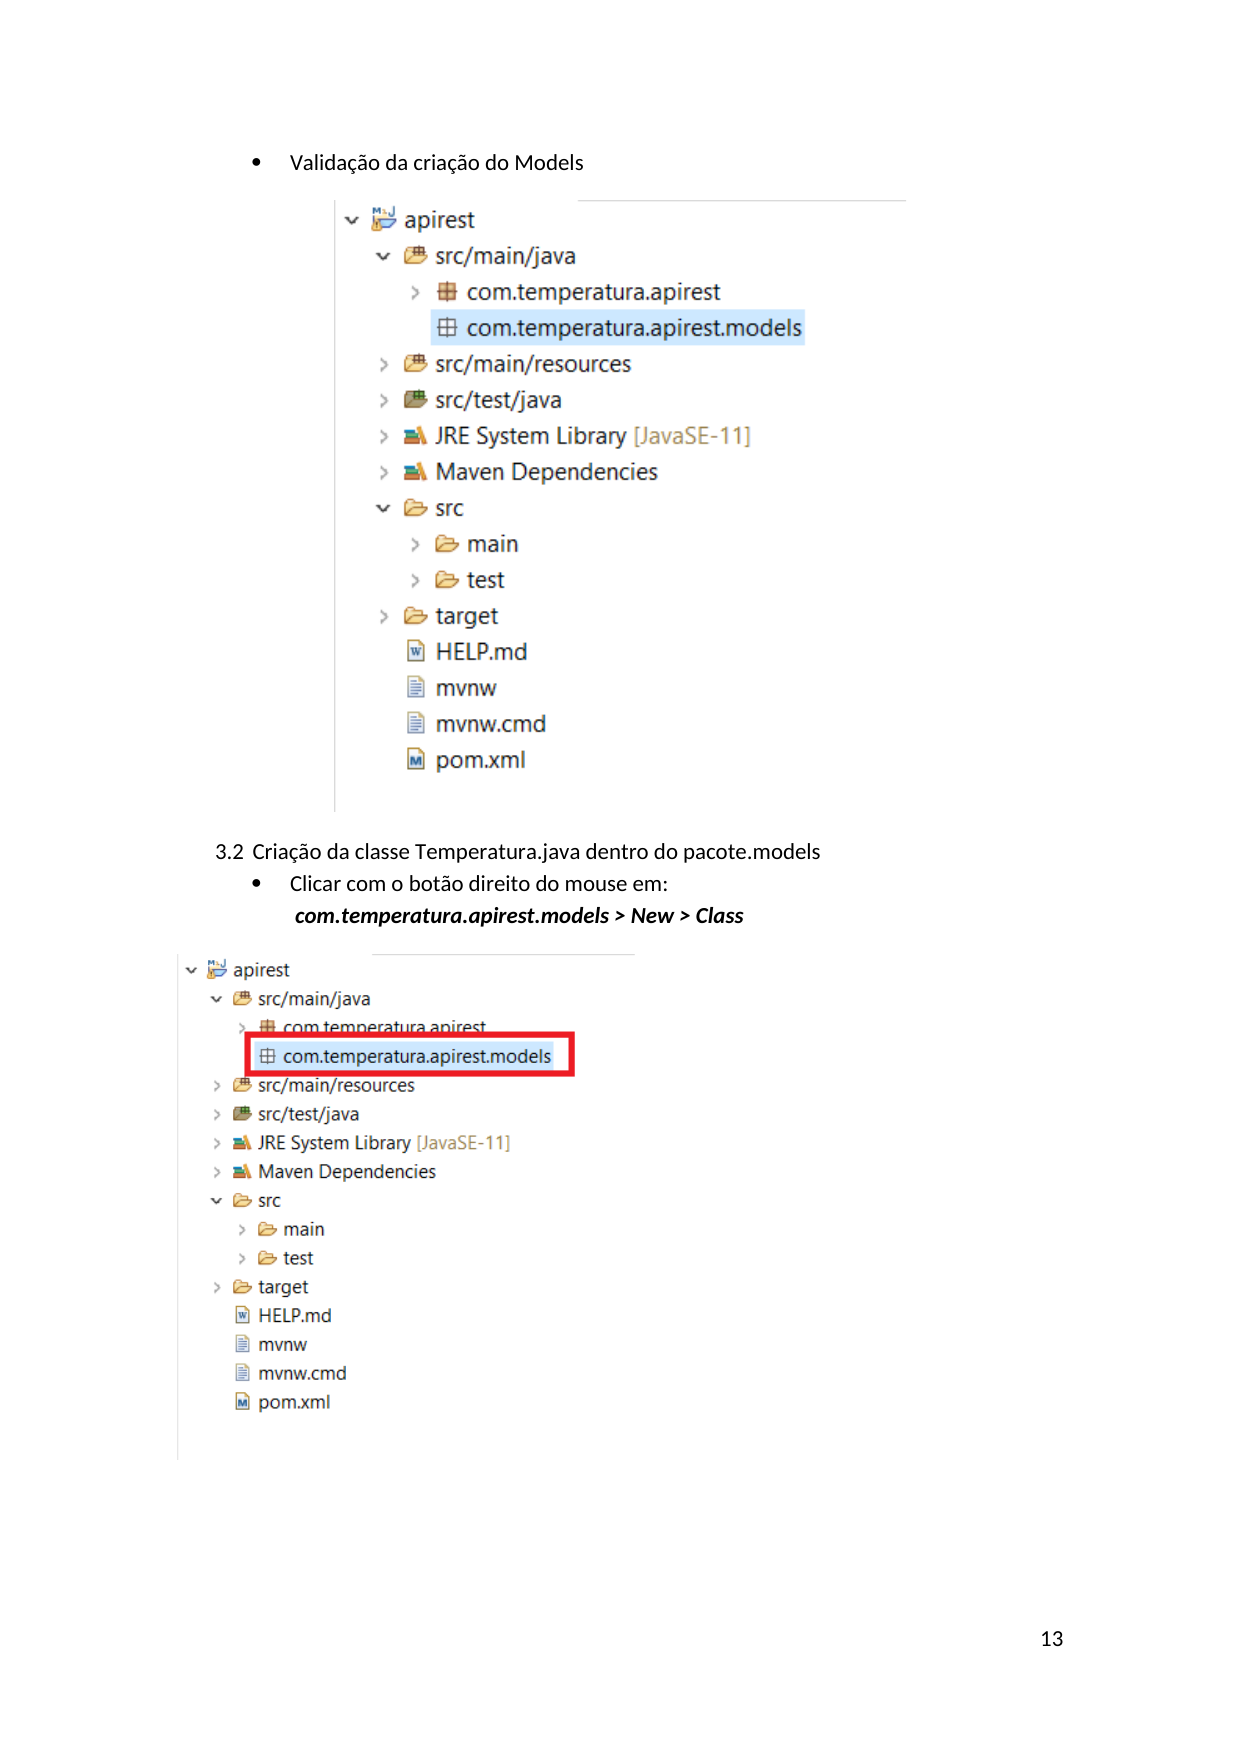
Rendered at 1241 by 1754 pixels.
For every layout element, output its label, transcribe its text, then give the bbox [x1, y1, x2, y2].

picture [177, 954, 655, 1460]
picture [334, 200, 907, 812]
list com.temperatura.apirest.models > New > Class [290, 901, 1063, 929]
list Criação da classe Temperatura.java dentro do pacote.models [215, 837, 1063, 865]
list Validação da criação do Models [252, 148, 1063, 176]
list Clicar com o botão direito do mouse em: [252, 869, 1063, 897]
